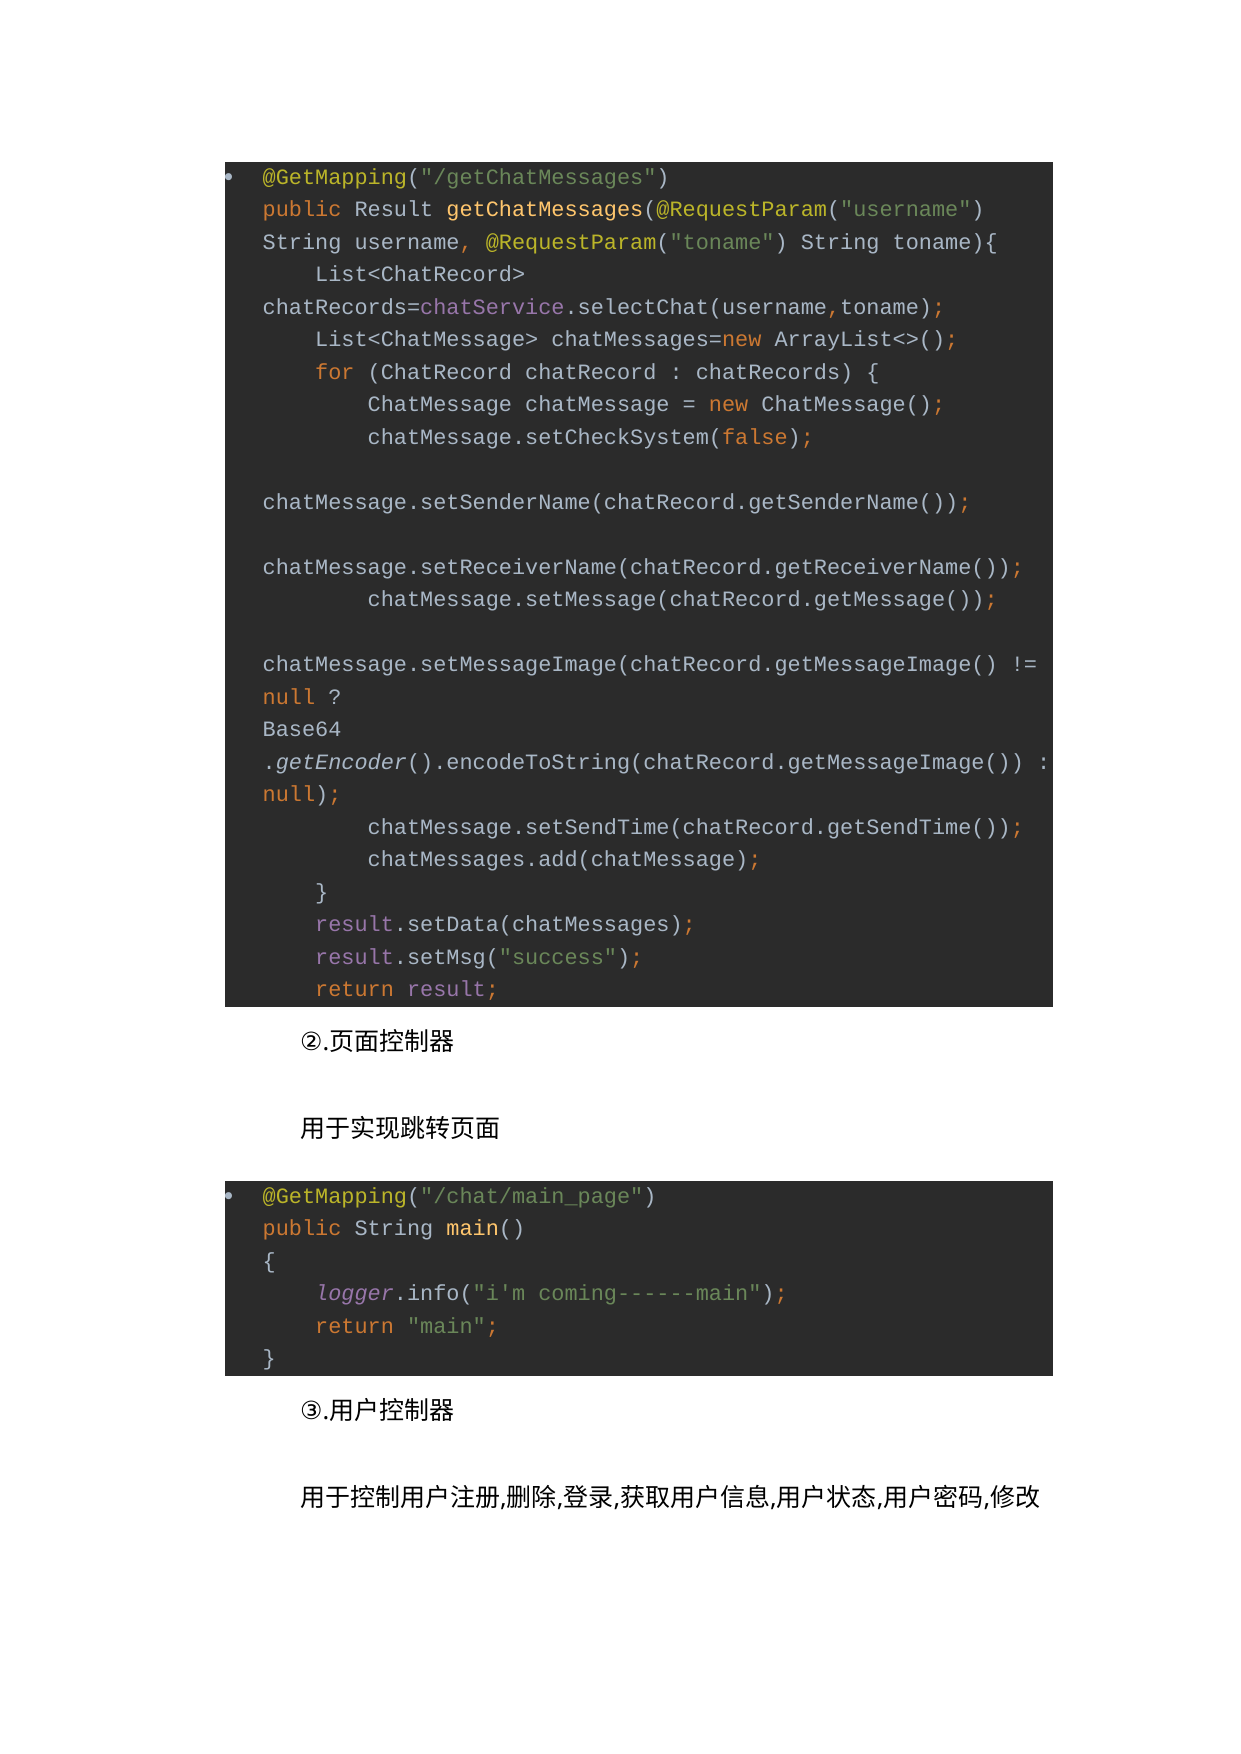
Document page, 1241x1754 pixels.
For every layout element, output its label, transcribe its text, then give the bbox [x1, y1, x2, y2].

text ②.页面控制器 [300, 1007, 1053, 1072]
list @GetMapping("/getChatMessages") public Result getChatMessages(@RequestParam("username") String username, @RequestParam("toname") String toname){ List<ChatRecord> chatRecords=chatService.selectChat(username,toname); List<ChatMessage> chatMessages=new ArrayList<>(); for (ChatRecord chatRecord : chatRecords) { ChatMessage chatMessage = new ChatMessage(); chatMessage.setCheckSystem(false); chatMessage.setSenderName(chatRecord.getSenderName()); chatMessage.setReceiverName(chatRecord.getReceiverName()); chatMessage.setMessage(chatRecord.getMessage()); chatMessage.setMessageImage(chatRecord.getMessageImage() != null ? Base64.getEncoder().encodeToString(chatRecord.getMessageImage()) : null); chatMessage.setSendTime(chatRecord.getSendTime()); chatMessages.add(chatMessage); } result.setData(chatMessages); result.setMsg("success"); return result; [225, 162, 1053, 1007]
list @GetMapping("/chat/main_page") public String main() { logger.info("i'm coming------main"); return "main"; } [225, 1181, 1053, 1376]
text 用于实现跳转页面 [300, 1094, 1053, 1159]
text ③.用户控制器 [225, 1376, 1053, 1441]
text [225, 1463, 1053, 1528]
